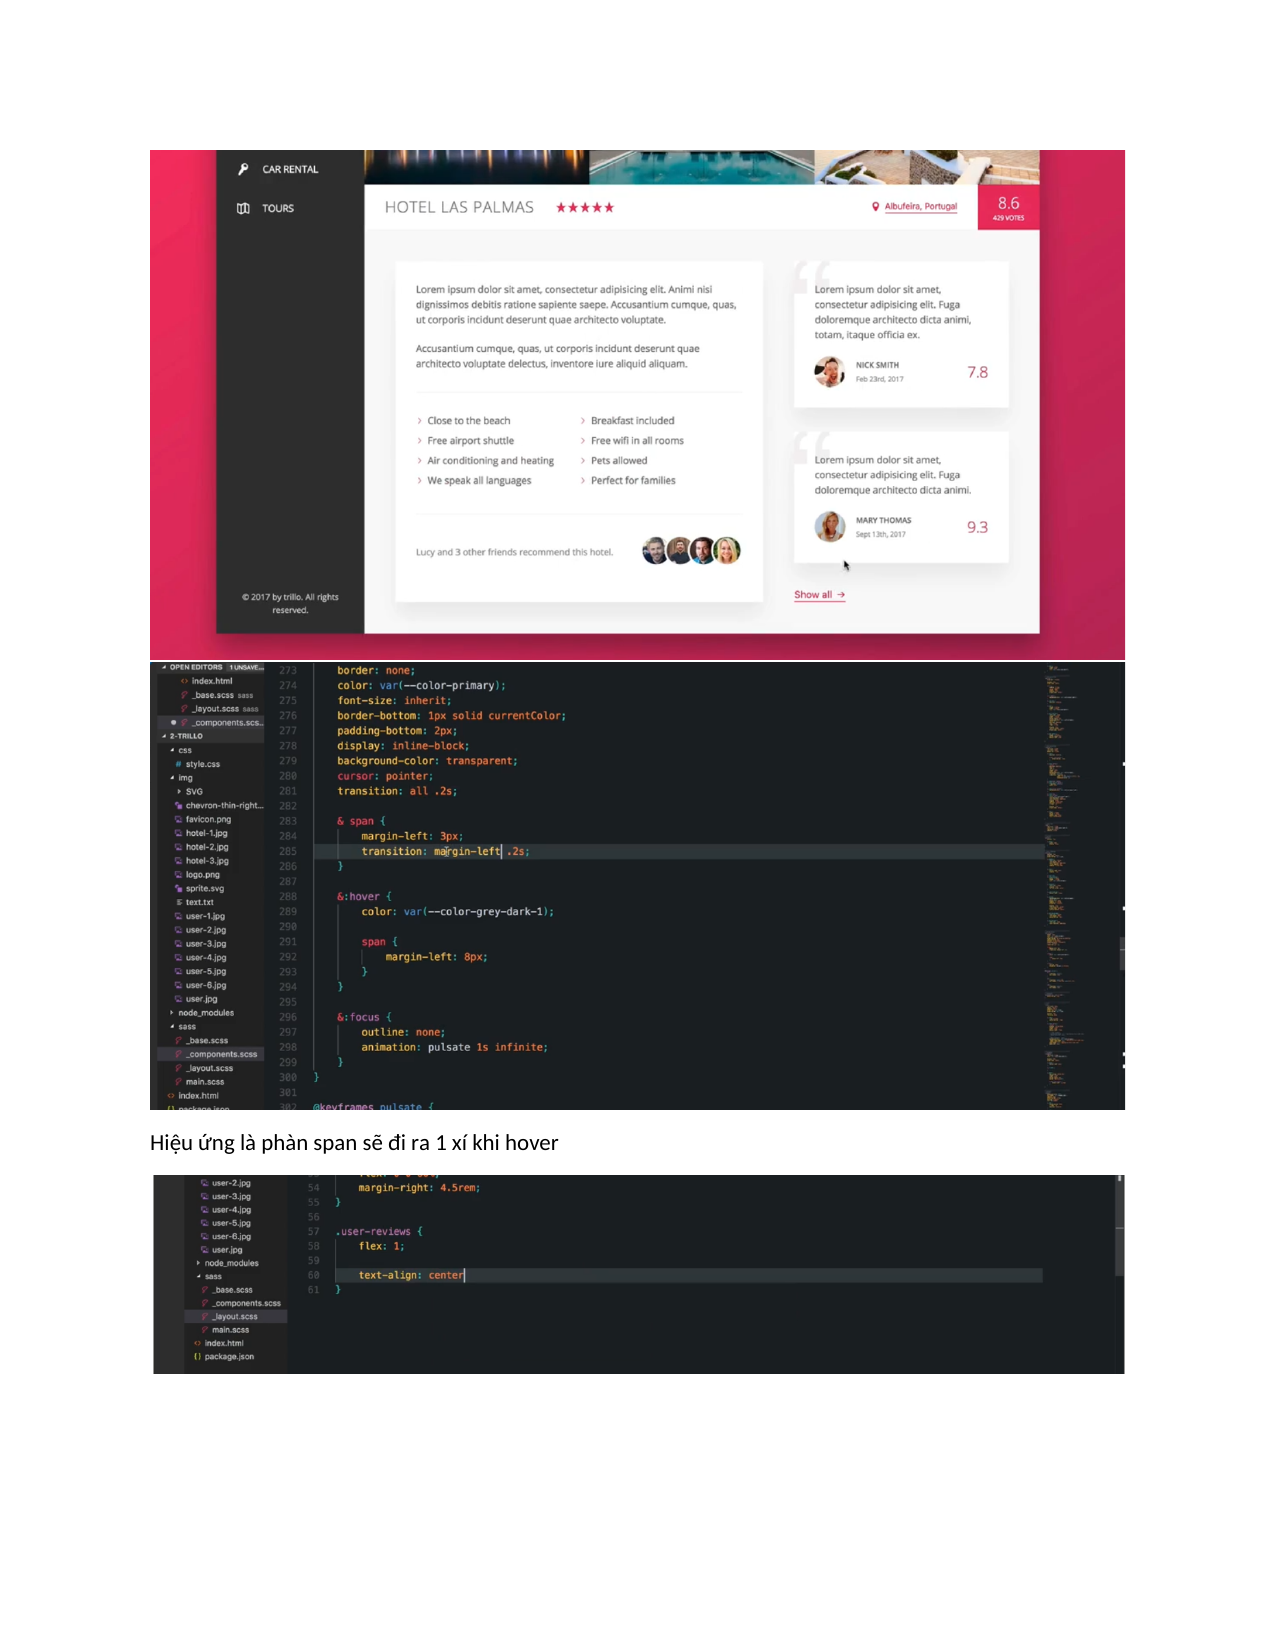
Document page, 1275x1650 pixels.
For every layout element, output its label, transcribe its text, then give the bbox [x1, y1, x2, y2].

picture [150, 1175, 1125, 1374]
picture [150, 662, 1125, 1110]
text Hiệu ứng là phàn span sẽ đi ra 1 xí khi hover [150, 1128, 1125, 1156]
picture [150, 150, 1125, 660]
